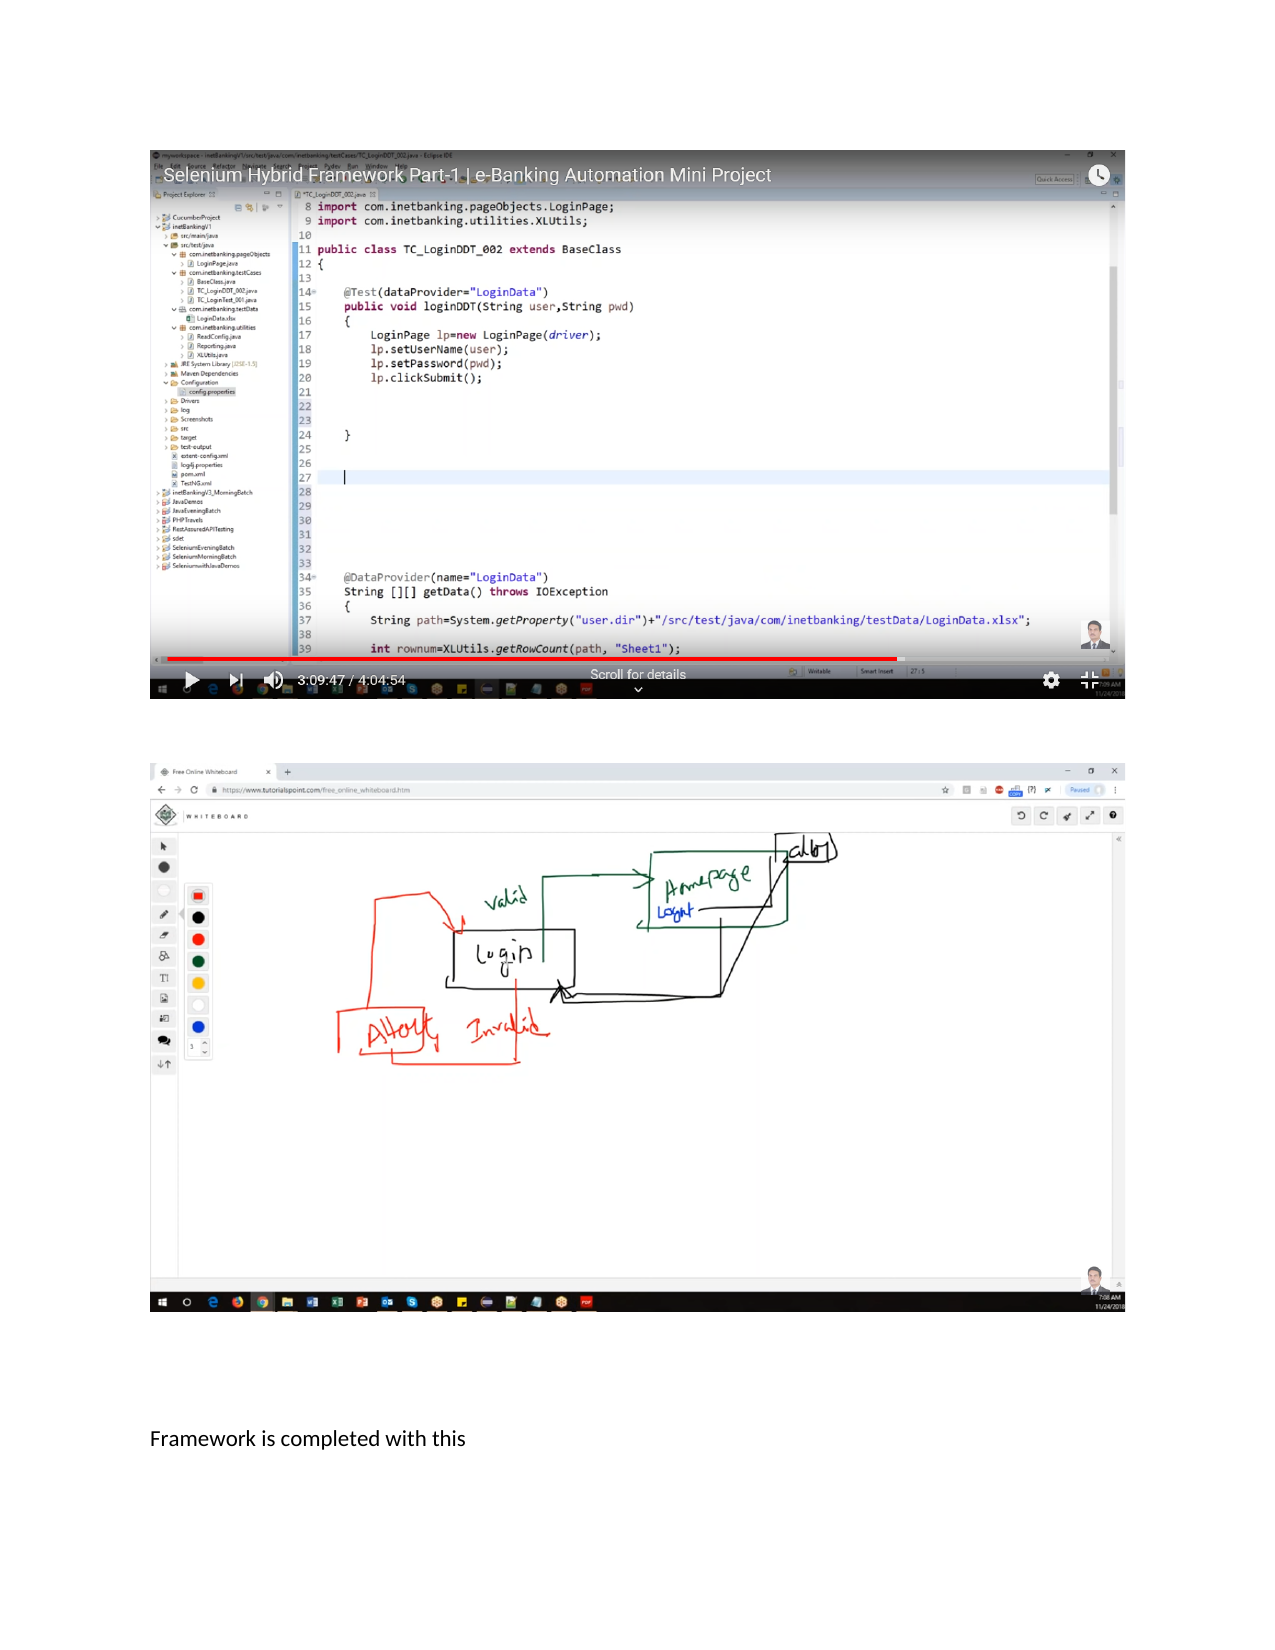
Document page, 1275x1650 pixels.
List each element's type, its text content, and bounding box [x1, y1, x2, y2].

picture [150, 150, 1125, 699]
text Framework is completed with this [150, 1424, 1125, 1453]
picture [150, 763, 1125, 1312]
